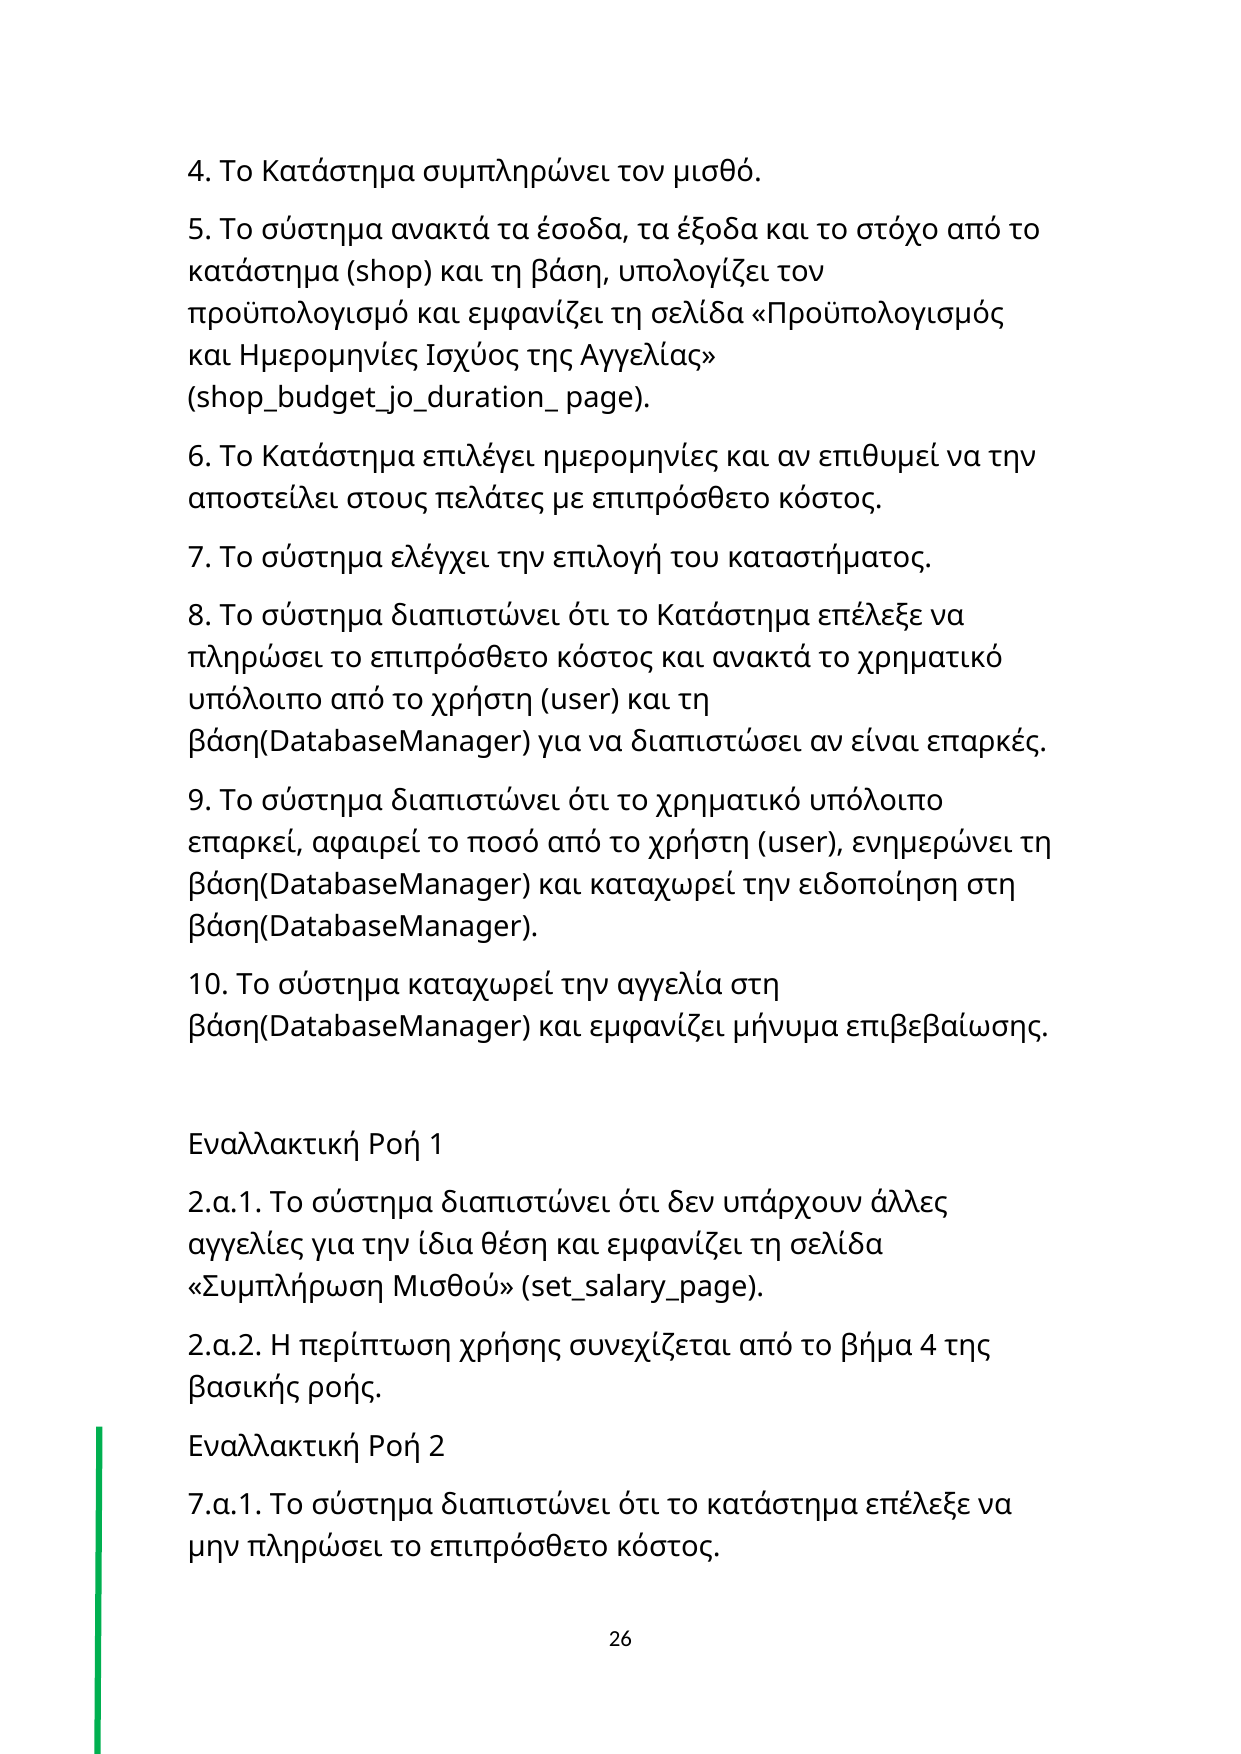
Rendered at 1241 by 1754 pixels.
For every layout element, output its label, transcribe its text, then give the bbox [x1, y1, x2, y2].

text 2.α.2. Η περίπτωση χρήσης συνεχίζεται από το βήμα 4 της βασικής ροής. [187, 1324, 1053, 1406]
text 5. Το σύστημα ανακτά τα έσοδα, τα έξοδα και το στόχο από το κατάστημα (shop) και τη βάση, υπολογίζει τον προϋπολογισμό και εμφανίζει τη σελίδα «Προϋπολογισμός και Ημερομηνίες Ισχύος της Αγγελίας» (shop_budget_jo_duration_ page). [187, 209, 1053, 416]
text Εναλλακτική Ροή 2 [187, 1425, 1053, 1464]
text 4. Το Κατάστημα συμπληρώνει τον μισθό. [187, 150, 1053, 190]
text 7. Το σύστημα ελέγχει την επιλογή του καταστήματος. [187, 536, 1053, 576]
text Εναλλακτική Ροή 1 [187, 1123, 1053, 1163]
text 10. To σύστημα καταχωρεί την αγγελία στη βάση(DatabaseManager) και εμφανίζει μήνυμα επιβεβαίωσης. [187, 964, 1053, 1045]
text 8. Το σύστημα διαπιστώνει ότι το Κατάστημα επέλεξε να πληρώσει το επιπρόσθετο κόστος και ανακτά το χρηματικό υπόλοιπο από το χρήστη (user) και τη βάση(DatabaseManager) για να διαπιστώσει αν είναι επαρκές. [187, 594, 1053, 760]
text 6. Το Κατάστημα επιλέγει ημερομηνίες και αν επιθυμεί να την αποστείλει στους πελάτες με επιπρόσθετο κόστος. [187, 435, 1053, 517]
text 9. Το σύστημα διαπιστώνει ότι το χρηματικό υπόλοιπο επαρκεί, αφαιρεί το ποσό από το χρήστη (user), ενημερώνει τη βάση(DatabaseManager) και καταχωρεί την ειδοποίηση στη βάση(DatabaseManager). [187, 779, 1053, 945]
text 7.α.1. Το σύστημα διαπιστώνει ότι το κατάστημα επέλεξε να μην πληρώσει το επιπρόσθετο κόστος. [187, 1483, 1053, 1565]
text 2.α.1. Το σύστημα διαπιστώνει ότι δεν υπάρχουν άλλες αγγελίες για την ίδια θέση και εμφανίζει τη σελίδα «Συμπλήρωση Μισθού» (set_salary_page). [187, 1182, 1053, 1305]
